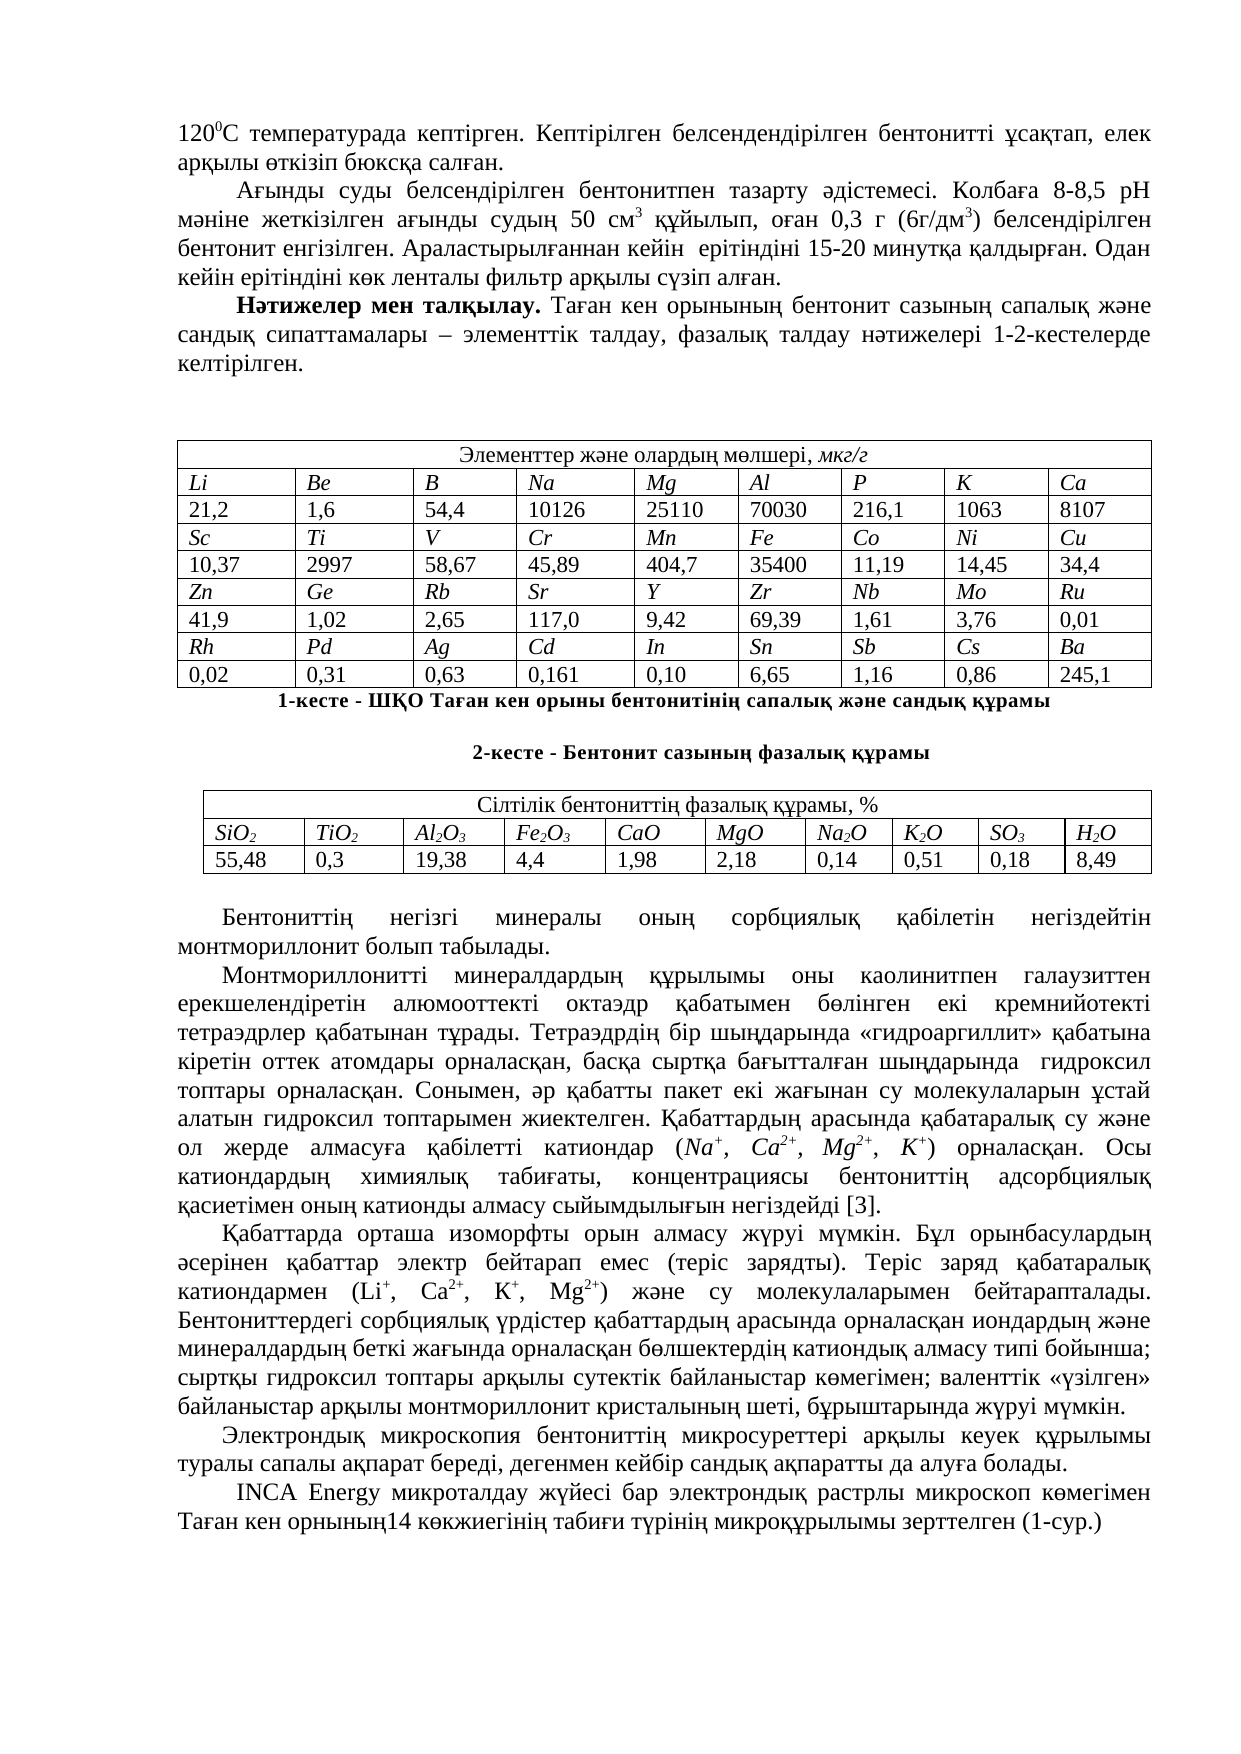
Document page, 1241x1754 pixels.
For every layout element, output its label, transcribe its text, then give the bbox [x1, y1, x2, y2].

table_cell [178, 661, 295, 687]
text Қабаттарда орташа изоморфты орын алмасу жүруі мүмкін. Бұл орынбасулардың әсерінен қабаттар электр бейтарап емес (теріс зарядты). Теріс заряд қабатаралық катиондармен (Li+, Са2+, К+, Mg2+) және су молекулаларымен бейтарапталады. Бентониттердегі сорбциялық үрдістер қабаттардың арасында орналасқан иондардың және минералдардың беткі жағында орналасқан бөлшектердің катиондық алмасу типі бойынша; сыртқы гидроксил топтары арқылы сутектік байланыстар көмегімен; валенттік «үзілген» байланыстар арқылы монтмориллонит кристалының шеті, бұрыштарында жүруі мүмкін. [177, 1218, 1152, 1420]
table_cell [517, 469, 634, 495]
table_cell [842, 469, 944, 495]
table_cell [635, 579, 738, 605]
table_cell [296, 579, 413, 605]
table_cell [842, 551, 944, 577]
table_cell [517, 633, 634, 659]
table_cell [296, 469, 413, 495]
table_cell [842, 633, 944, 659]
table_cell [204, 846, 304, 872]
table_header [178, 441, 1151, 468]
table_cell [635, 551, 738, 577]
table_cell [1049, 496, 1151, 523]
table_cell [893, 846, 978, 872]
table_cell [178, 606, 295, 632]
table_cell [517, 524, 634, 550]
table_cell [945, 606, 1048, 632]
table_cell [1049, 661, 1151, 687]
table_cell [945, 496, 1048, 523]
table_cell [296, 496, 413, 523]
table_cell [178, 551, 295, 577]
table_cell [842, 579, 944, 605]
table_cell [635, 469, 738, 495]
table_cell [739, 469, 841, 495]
text Электрондық микроскопия бентониттің микросуреттері арқылы кеуек құрылымы туралы сапалы ақпарат береді, дегенмен кейбір сандық ақпаратты да алуға болады. [177, 1420, 1152, 1477]
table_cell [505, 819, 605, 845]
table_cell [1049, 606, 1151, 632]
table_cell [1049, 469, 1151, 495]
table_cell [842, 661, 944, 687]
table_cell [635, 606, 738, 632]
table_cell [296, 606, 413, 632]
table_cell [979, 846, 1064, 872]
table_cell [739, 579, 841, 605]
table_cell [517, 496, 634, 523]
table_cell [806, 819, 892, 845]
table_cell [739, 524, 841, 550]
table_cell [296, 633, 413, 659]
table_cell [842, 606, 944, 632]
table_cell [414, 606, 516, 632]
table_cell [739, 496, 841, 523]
text Монтмориллонитті минералдардың құрылымы оны каолинитпен галаузиттен ерекшелендіретін алюмооттекті октаэдр қабатымен бөлінген екі кремнийотекті тетраэдрлер қабатынан тұрады. Тетраэдрдің бір шыңдарында «гидроаргиллит» қабатына кіретін оттек атомдары орналасқан, басқа сыртқа бағытталған шыңдарында гидроксил топтары орналасқан. Сонымен, әр қабатты пакет екі жағынан су молекулаларын ұстай алатын гидроксил топтарымен жиектелген. Қабаттардың арасында қабатаралық су және ол жерде алмасуға қабілетті катиондар (Na+, Ca2+, Mg2+, К+) орналасқан. Осы катиондардың химиялық табиғаты, концентрациясы бентониттің адсорбциялық қасиетімен оның катионды алмасу сыйымдылығын негіздейді [3]. [177, 960, 1152, 1218]
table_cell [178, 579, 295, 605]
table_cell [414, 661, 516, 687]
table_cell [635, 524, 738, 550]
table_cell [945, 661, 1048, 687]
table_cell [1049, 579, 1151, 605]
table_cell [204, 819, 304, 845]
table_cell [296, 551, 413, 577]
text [177, 118, 1152, 176]
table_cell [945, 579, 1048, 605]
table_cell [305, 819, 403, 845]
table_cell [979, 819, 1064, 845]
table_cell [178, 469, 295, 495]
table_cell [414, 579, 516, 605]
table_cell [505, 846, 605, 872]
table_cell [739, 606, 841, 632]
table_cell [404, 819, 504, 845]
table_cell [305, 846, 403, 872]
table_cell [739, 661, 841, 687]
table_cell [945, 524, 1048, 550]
text Ағынды суды белсендірілген бентонитпен тазарту әдістемесі. Колбаға 8-8,5 рН мәніне жеткізілген ағынды судың 50 см3 құйылып, оған 0,3 г (6г/дм3) белсендірілген бентонит енгізілген. Араластырылғаннан кейін ерітіндіні 15-20 минутқа қалдырған. Одан кейін ерітіндіні көк ленталы фильтр арқылы сүзіп алған. [177, 176, 1152, 291]
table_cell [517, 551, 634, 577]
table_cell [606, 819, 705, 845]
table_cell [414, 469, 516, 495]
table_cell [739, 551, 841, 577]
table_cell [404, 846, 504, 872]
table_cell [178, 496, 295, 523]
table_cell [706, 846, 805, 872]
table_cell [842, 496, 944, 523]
text Нәтижелер мен талқылау. Таған кен орынының бентонит сазының сапалық және сандық сипаттамалары – элементтік талдау, фазалық талдау нәтижелері 1-2-кестелерде келтірілген. [177, 291, 1152, 439]
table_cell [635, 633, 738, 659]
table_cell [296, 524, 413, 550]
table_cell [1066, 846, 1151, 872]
text 2-кесте - Бентонит сазының фазалық құрамы [177, 740, 1152, 789]
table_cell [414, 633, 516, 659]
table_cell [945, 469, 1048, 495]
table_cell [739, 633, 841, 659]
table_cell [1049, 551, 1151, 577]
text Бентониттің негізгі минералы оның сорбциялық қабілетін негіздейтін монтмориллонит болып табылады. [177, 902, 1152, 960]
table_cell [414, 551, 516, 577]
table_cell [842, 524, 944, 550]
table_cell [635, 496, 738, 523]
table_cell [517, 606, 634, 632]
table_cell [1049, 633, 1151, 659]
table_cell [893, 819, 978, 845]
text INCA Energy микроталдау жүйесі бар электрондық растрлы микроскоп көмегімен Таған кен орнының14 көкжиегінің табиғи түрінің микроқұрылымы зерттелген (1-сур.) [177, 1477, 1152, 1535]
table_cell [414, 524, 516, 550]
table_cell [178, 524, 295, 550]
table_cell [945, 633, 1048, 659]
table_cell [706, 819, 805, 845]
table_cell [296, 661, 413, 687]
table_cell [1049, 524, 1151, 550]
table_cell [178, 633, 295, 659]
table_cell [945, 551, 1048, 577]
text 1-кесте - ШҚО Таған кен орыны бентонитінің сапалық және сандық құрамы [177, 688, 1152, 712]
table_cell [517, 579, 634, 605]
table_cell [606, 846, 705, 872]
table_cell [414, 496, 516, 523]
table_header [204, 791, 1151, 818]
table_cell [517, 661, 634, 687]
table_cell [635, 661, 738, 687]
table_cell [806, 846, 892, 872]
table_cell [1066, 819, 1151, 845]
